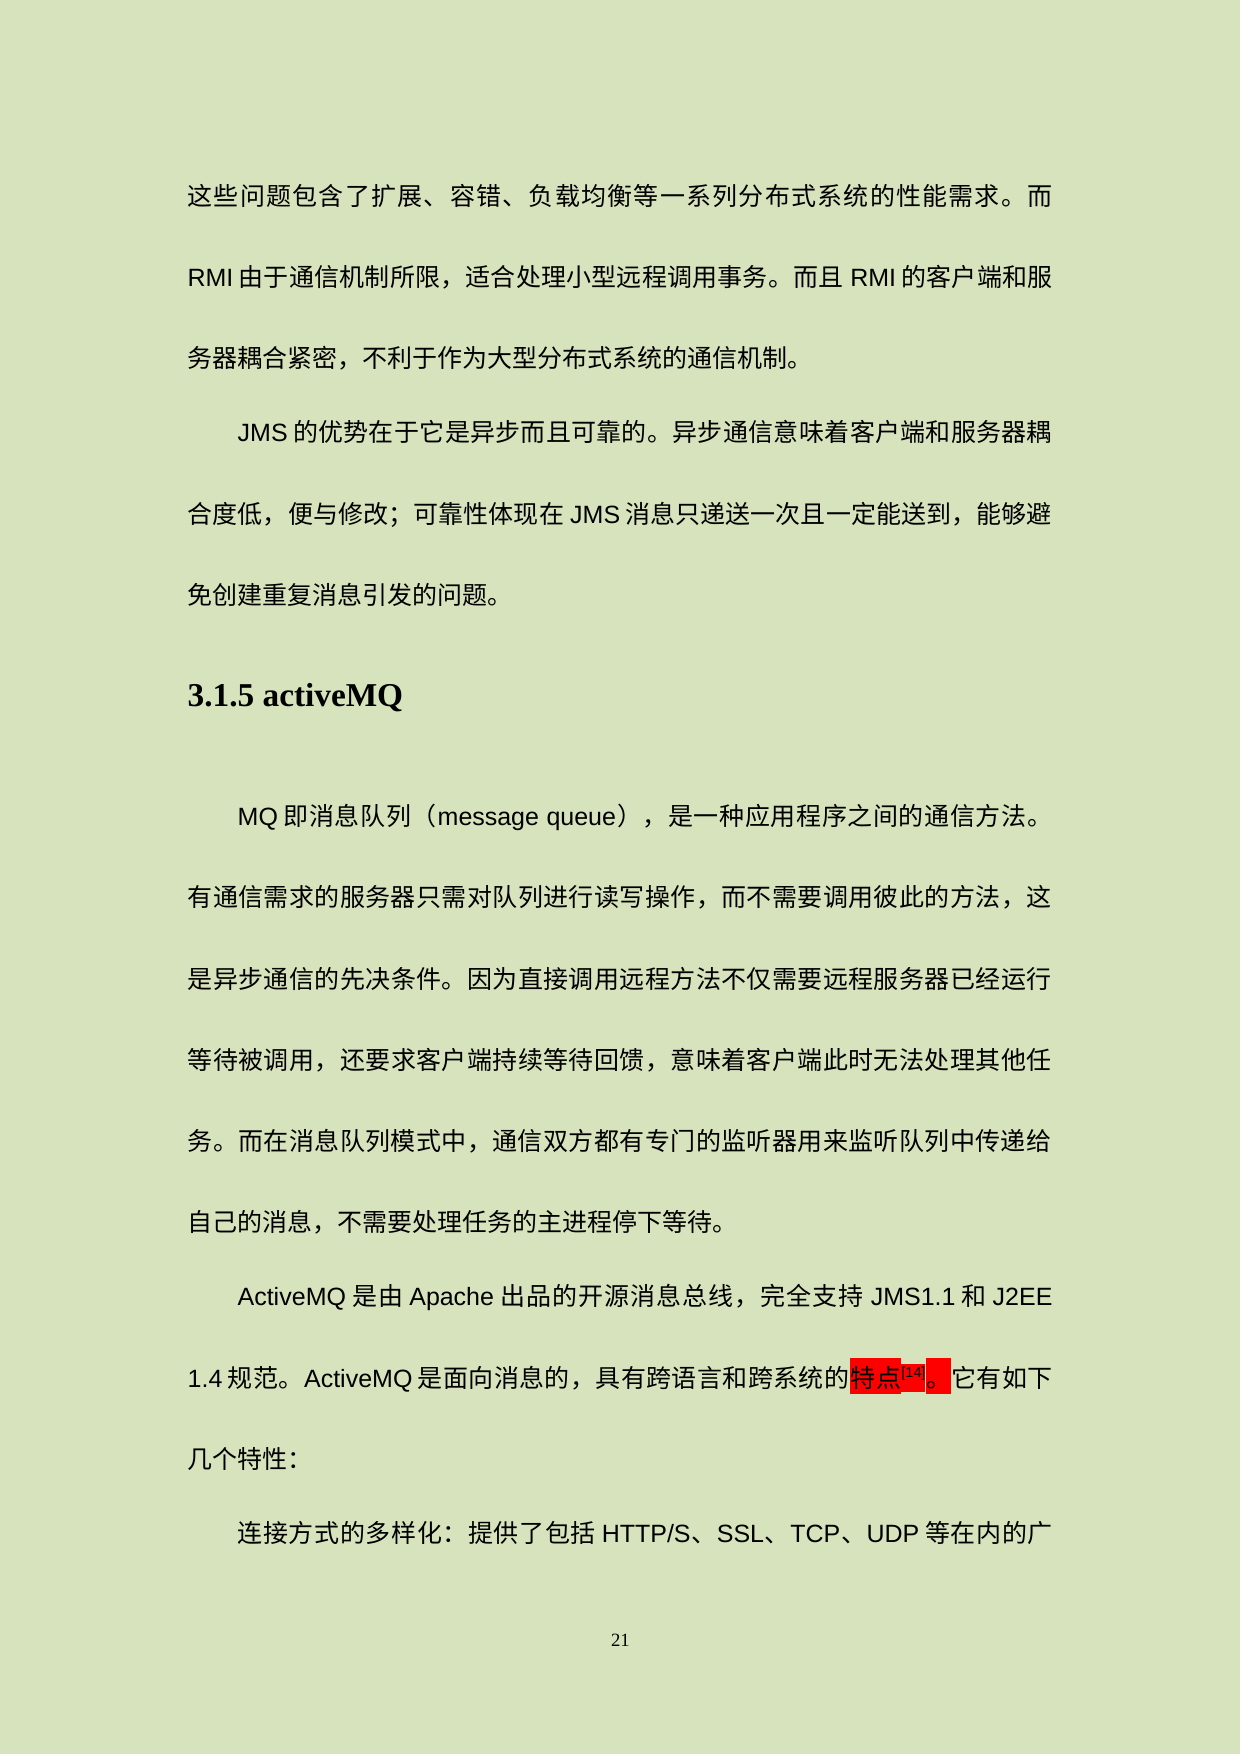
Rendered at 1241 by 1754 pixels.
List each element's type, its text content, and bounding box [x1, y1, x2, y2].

subtitle 3.1.5 activeMQ [187, 662, 1053, 727]
text ActiveMQ是由Apache出品的开源消息总线，完全支持JMS1.1和J2EE 1.4规范。ActiveMQ是面向消息的，具有跨语言和跨系统的特点[14]。它有如下几个特性： [187, 1262, 1053, 1490]
text JMS的优势在于它是异步而且可靠的。异步通信意味着客户端和服务器耦合度低，便与修改；可靠性体现在JMS消息只递送一次且一定能送到，能够避免创建重复消息引发的问题。 [187, 398, 1053, 626]
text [187, 162, 1053, 389]
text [187, 1499, 1053, 1564]
text MQ即消息队列（message queue），是一种应用程序之间的通信方法。有通信需求的服务器只需对队列进行读写操作，而不需要调用彼此的方法，这是异步通信的先决条件。因为直接调用远程方法不仅需要远程服务器已经运行等待被调用，还要求客户端持续等待回馈，意味着客户端此时无法处理其他任务。而在消息队列模式中，通信双方都有专门的监听器用来监听队列中传递给自己的消息，不需要处理任务的主进程停下等待。 [187, 782, 1053, 1253]
